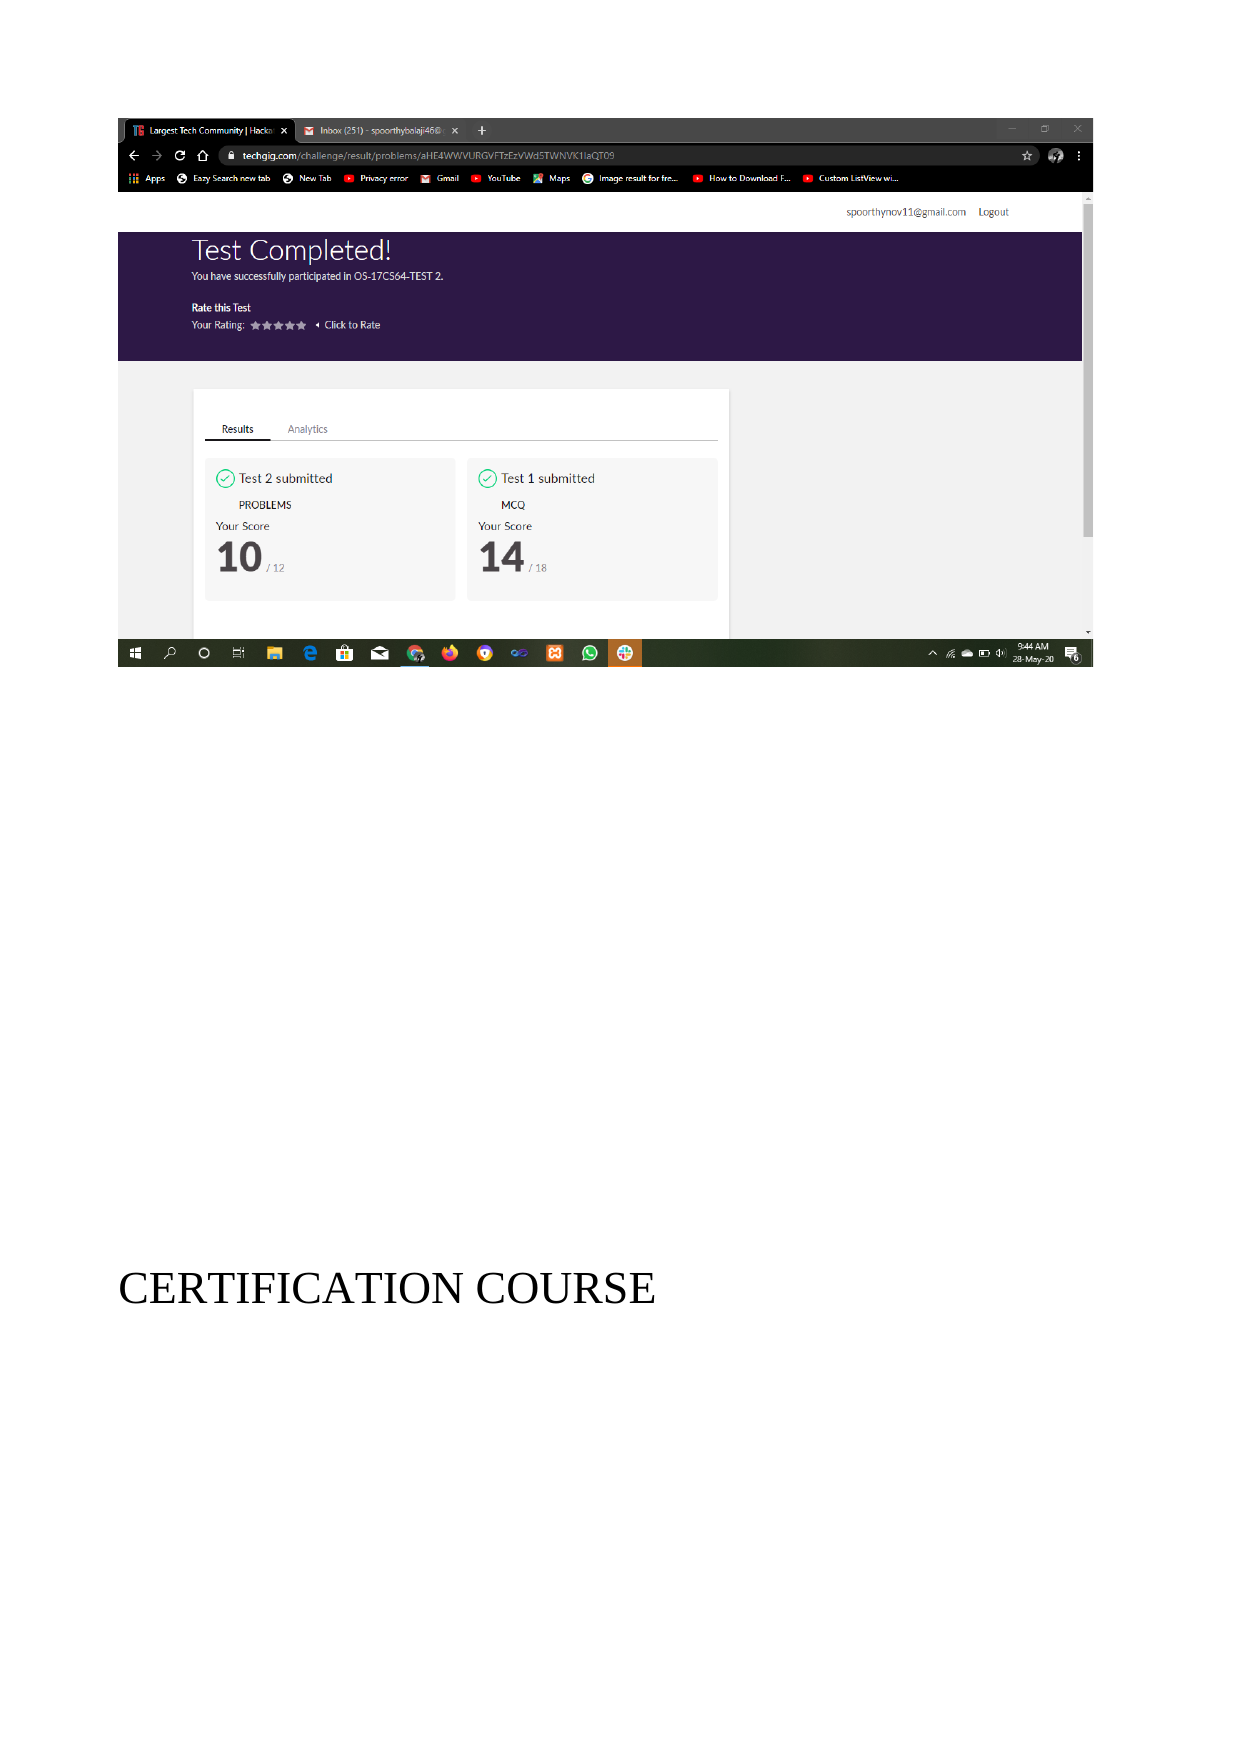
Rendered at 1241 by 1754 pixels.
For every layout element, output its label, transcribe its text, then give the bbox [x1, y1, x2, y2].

text CERTIFICATION COURSE [118, 1261, 1122, 1313]
picture [118, 118, 1094, 667]
